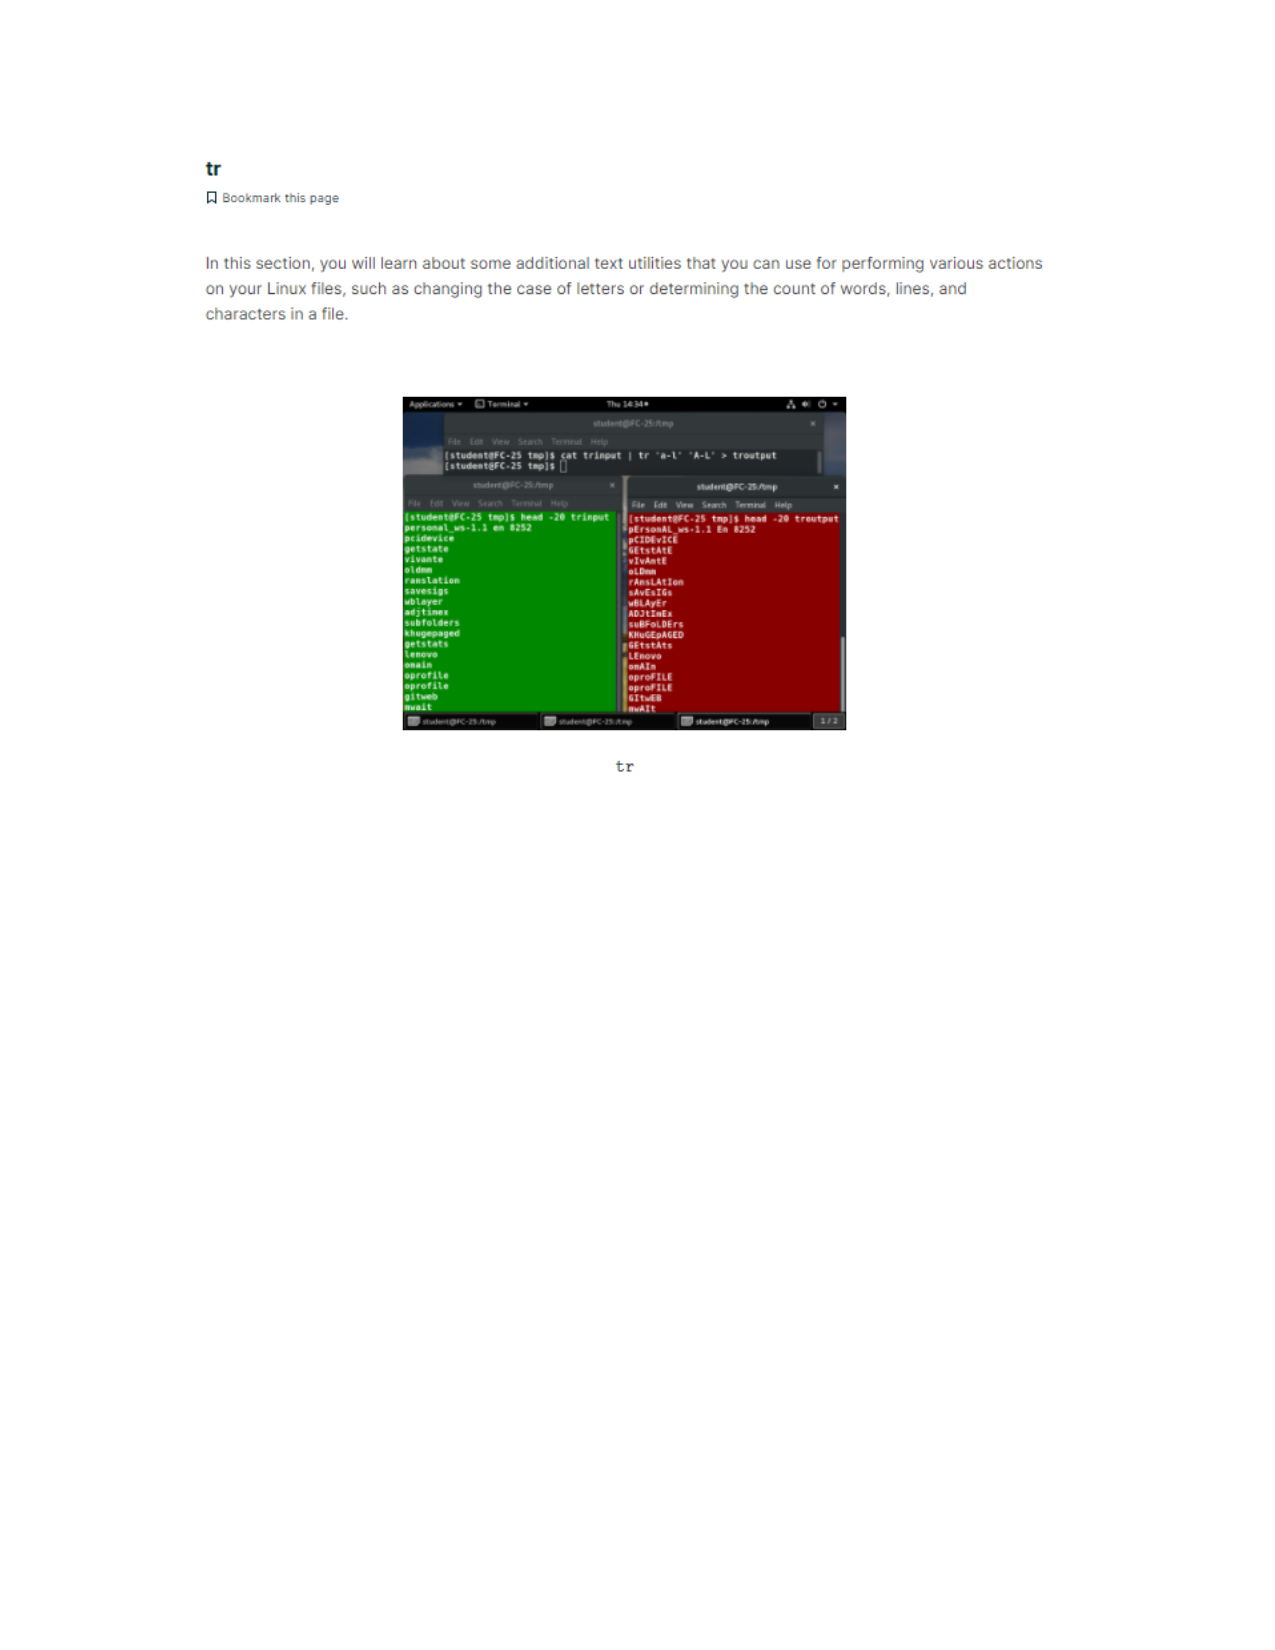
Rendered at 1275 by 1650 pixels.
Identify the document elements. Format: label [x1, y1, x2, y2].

picture [150, 150, 1125, 821]
